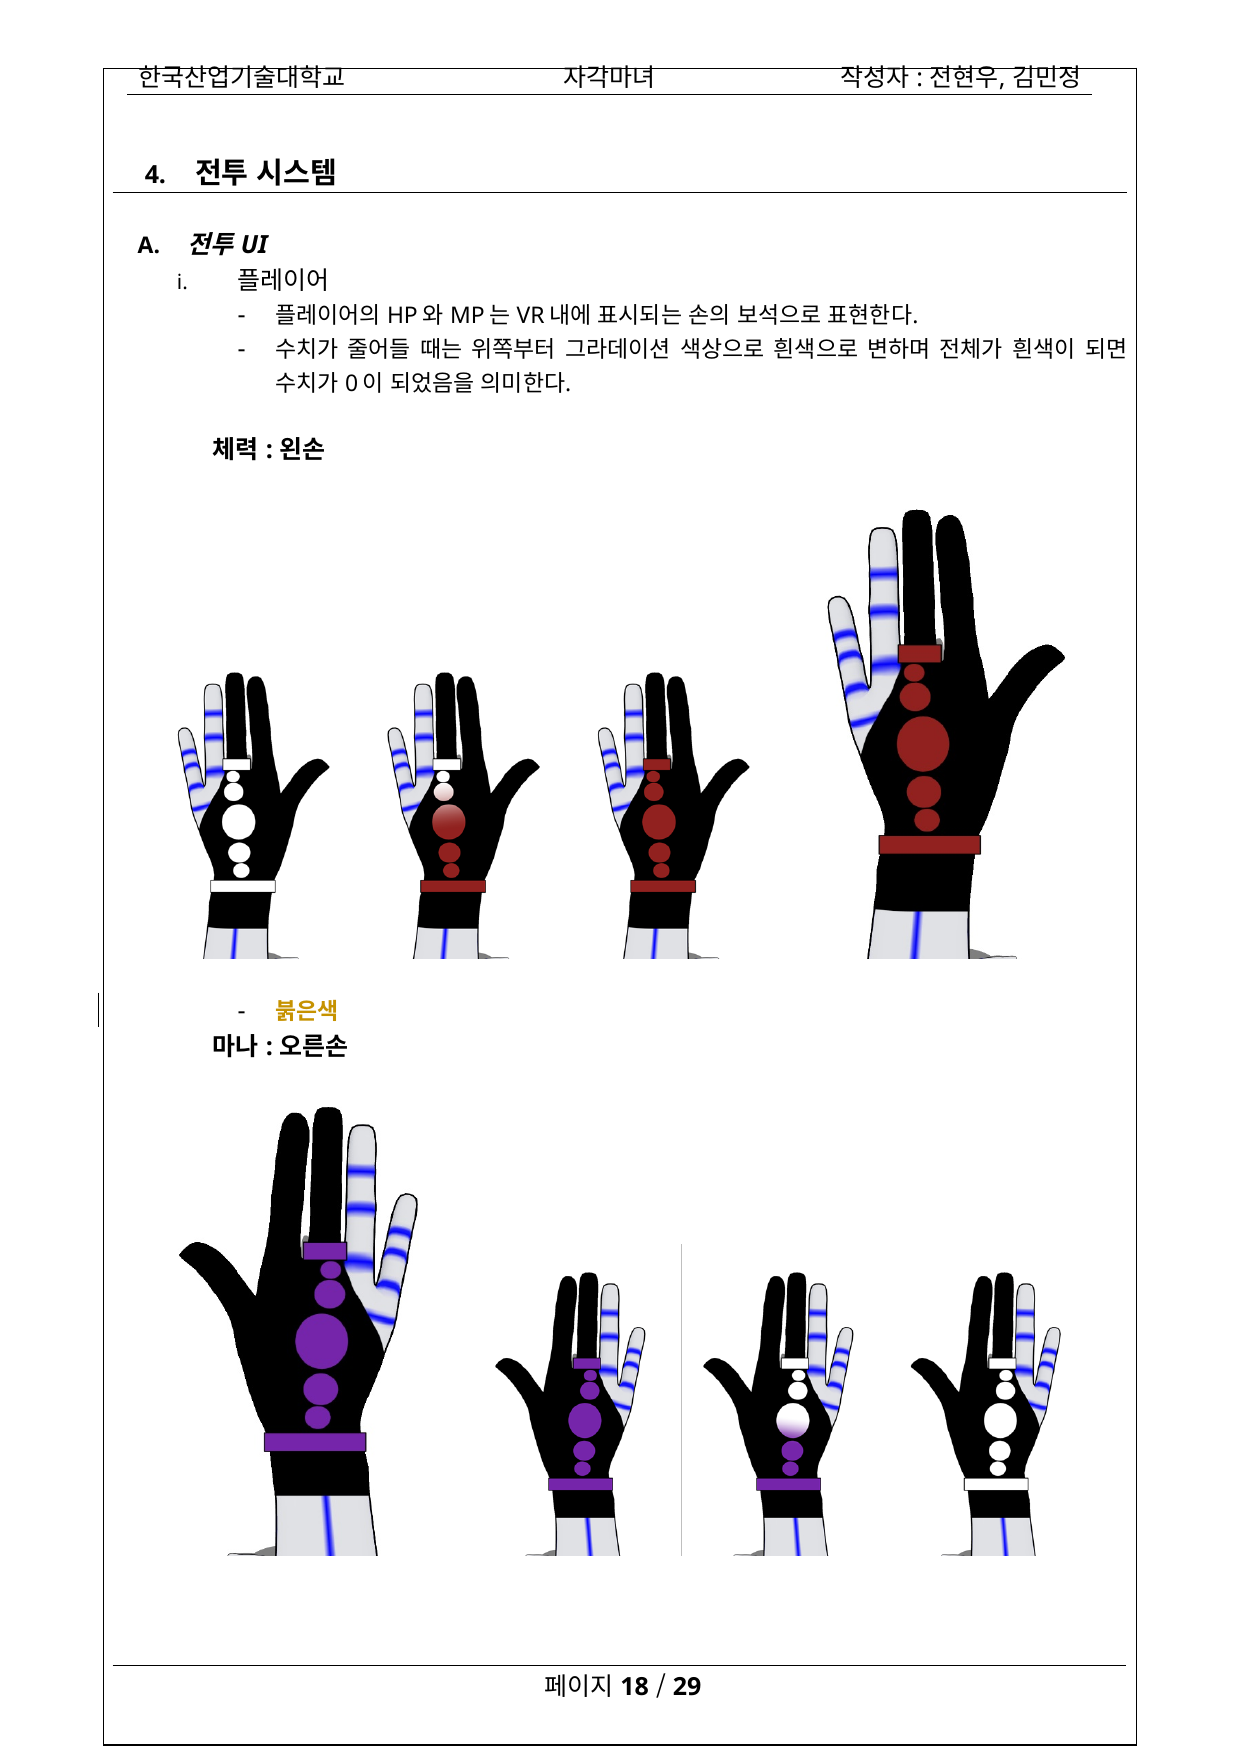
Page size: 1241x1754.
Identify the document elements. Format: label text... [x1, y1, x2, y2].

list 플레이어의 HP와 MP는 VR내에 표시되는 손의 보석으로 표현한다. [237, 297, 1128, 331]
subtitle 마나 : 오른손 [212, 1027, 1128, 1063]
picture [144, 1063, 1096, 1556]
list 수치가 줄어들 때는 위쪽부터 그라데이션 색상으로 흰색으로 변하며 전체가 흰색이 되면 수치가 0이 되었음을 의미한다. [237, 331, 1128, 398]
picture [141, 466, 1099, 959]
subtitle 체력 : 왼손 [212, 430, 1128, 466]
subtitle 전투 UI [137, 224, 1103, 261]
list 붉은색 [237, 993, 1128, 1027]
subtitle 플레이어 [187, 261, 1128, 297]
table_header 전투 시스템 [113, 150, 1127, 192]
